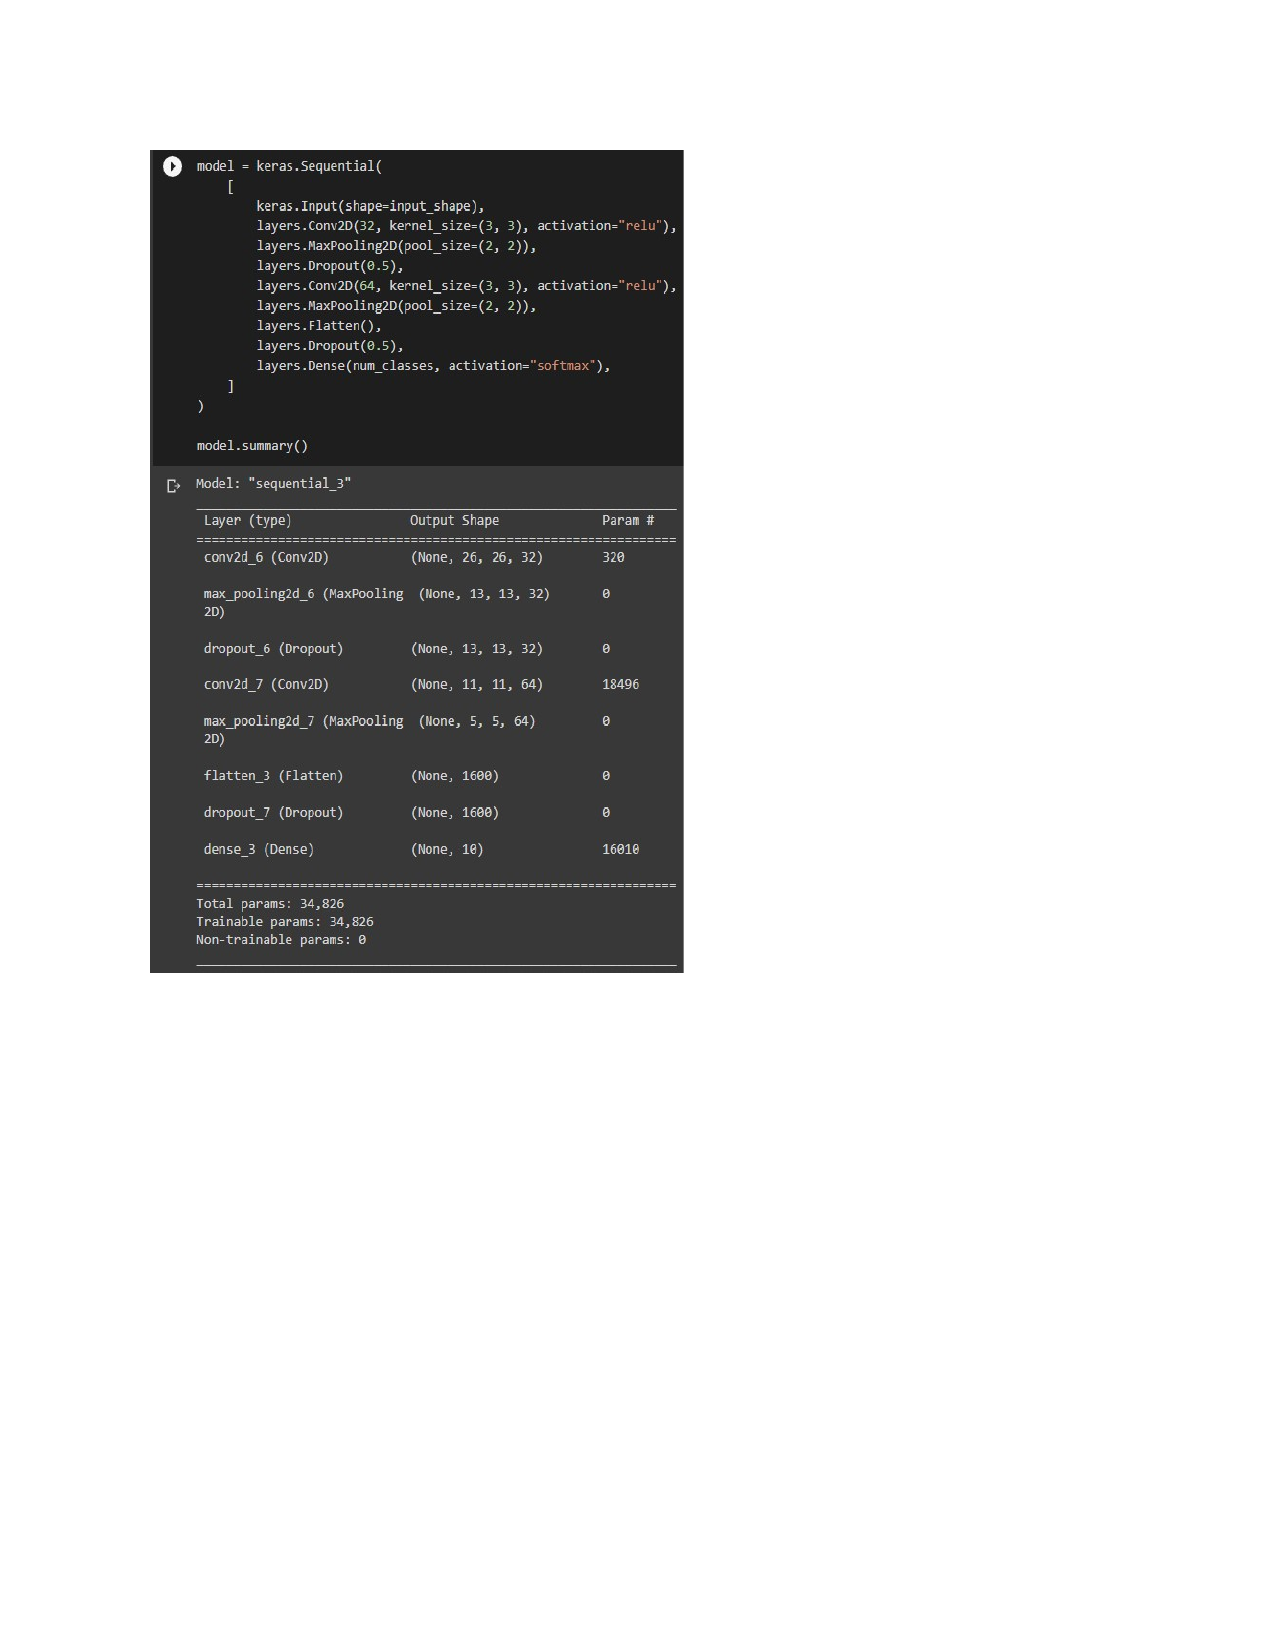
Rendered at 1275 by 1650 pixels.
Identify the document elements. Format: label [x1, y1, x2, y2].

picture [150, 150, 684, 973]
